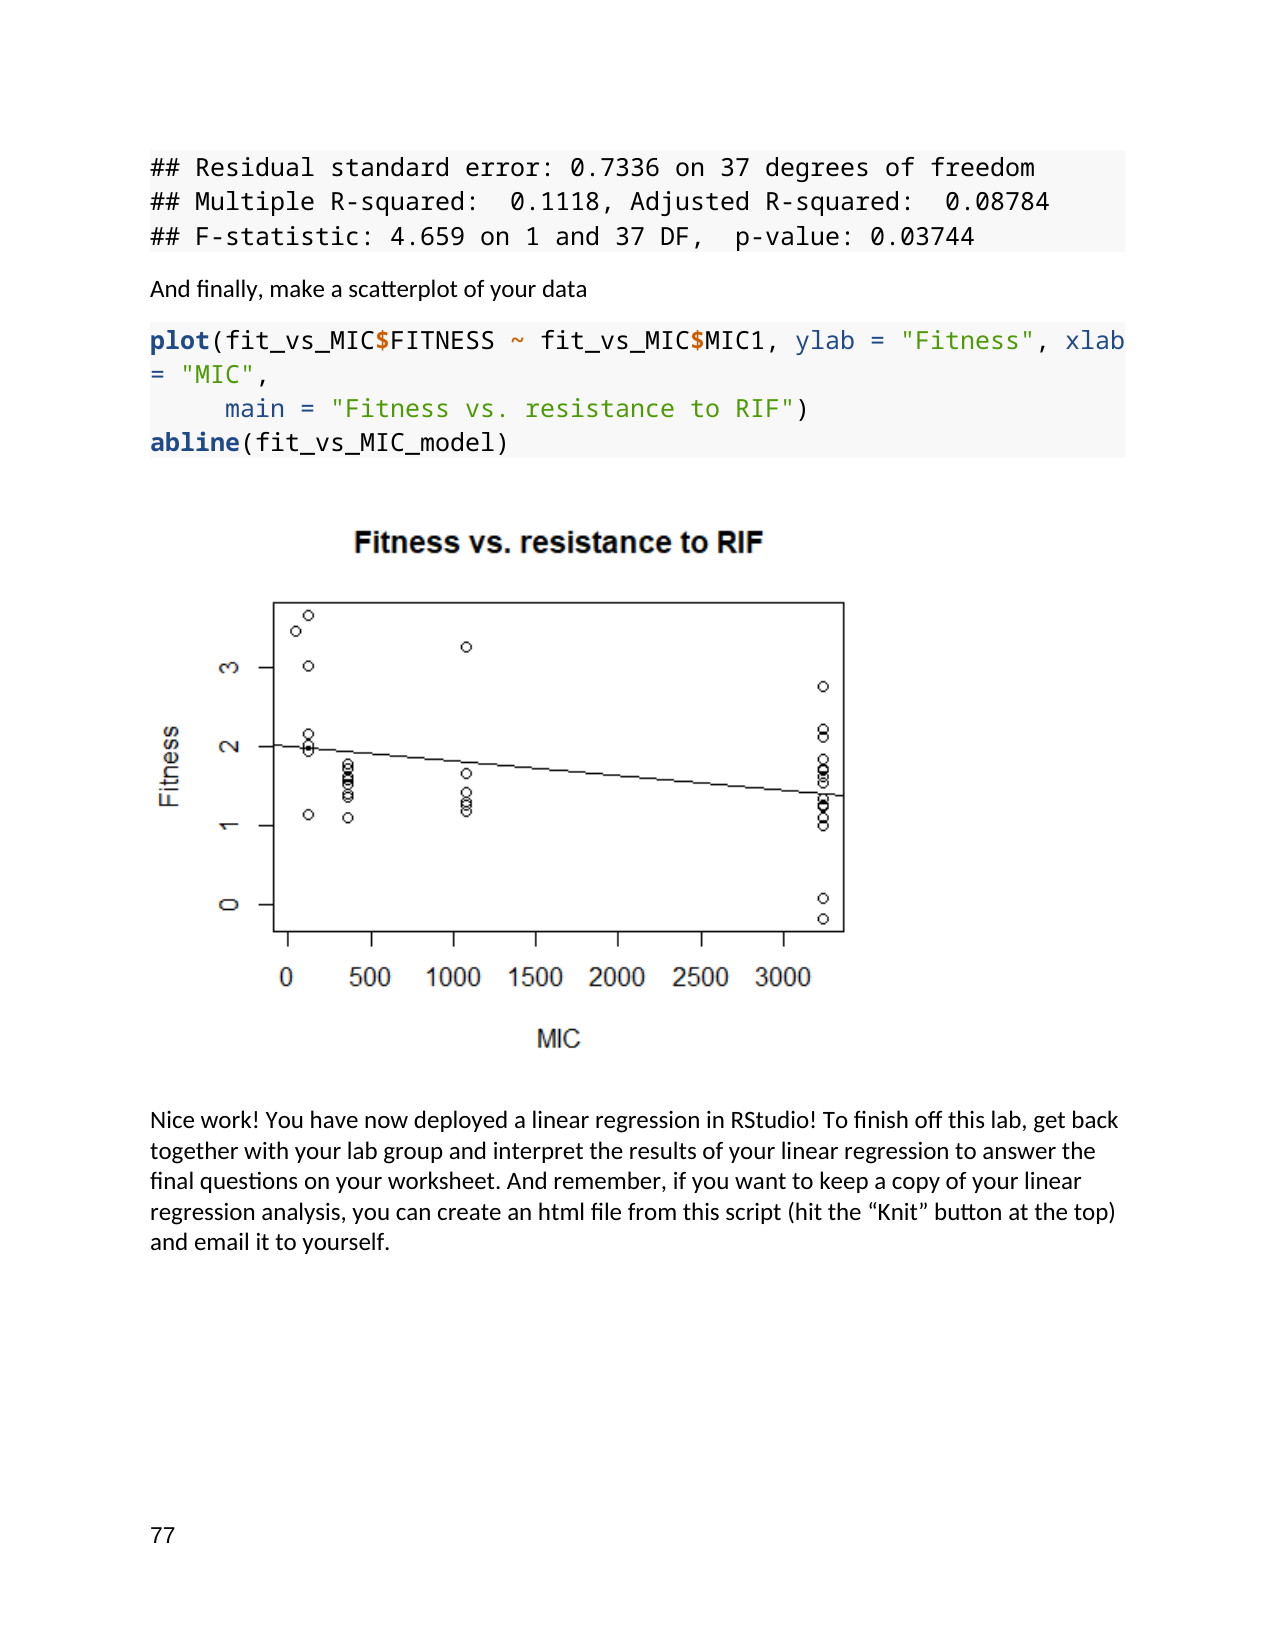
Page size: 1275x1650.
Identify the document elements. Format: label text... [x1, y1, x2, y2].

text Nice work! You have now deployed a linear regression in RStudio! To finish off this lab, get back together with your lab group and interpret the results of your linear regression to answer the final questions on your worksheet. And remember, if you want to keep a copy of your linear regression analysis, you can create an html file from this script (hit the “Knit” button at the top) and email it to yourself. [150, 1104, 1125, 1257]
text And finally, make a scatterplot of your data [150, 273, 1125, 303]
text plot(fit_vs_MIC$FITNESS ~ fit_vs_MIC$MIC1, ylab = "Fitness", xlab = "MIC", main = "Fitness vs. resistance to RIF") abline(fit_vs_MIC_model) [150, 356, 1125, 458]
picture [150, 479, 908, 1086]
